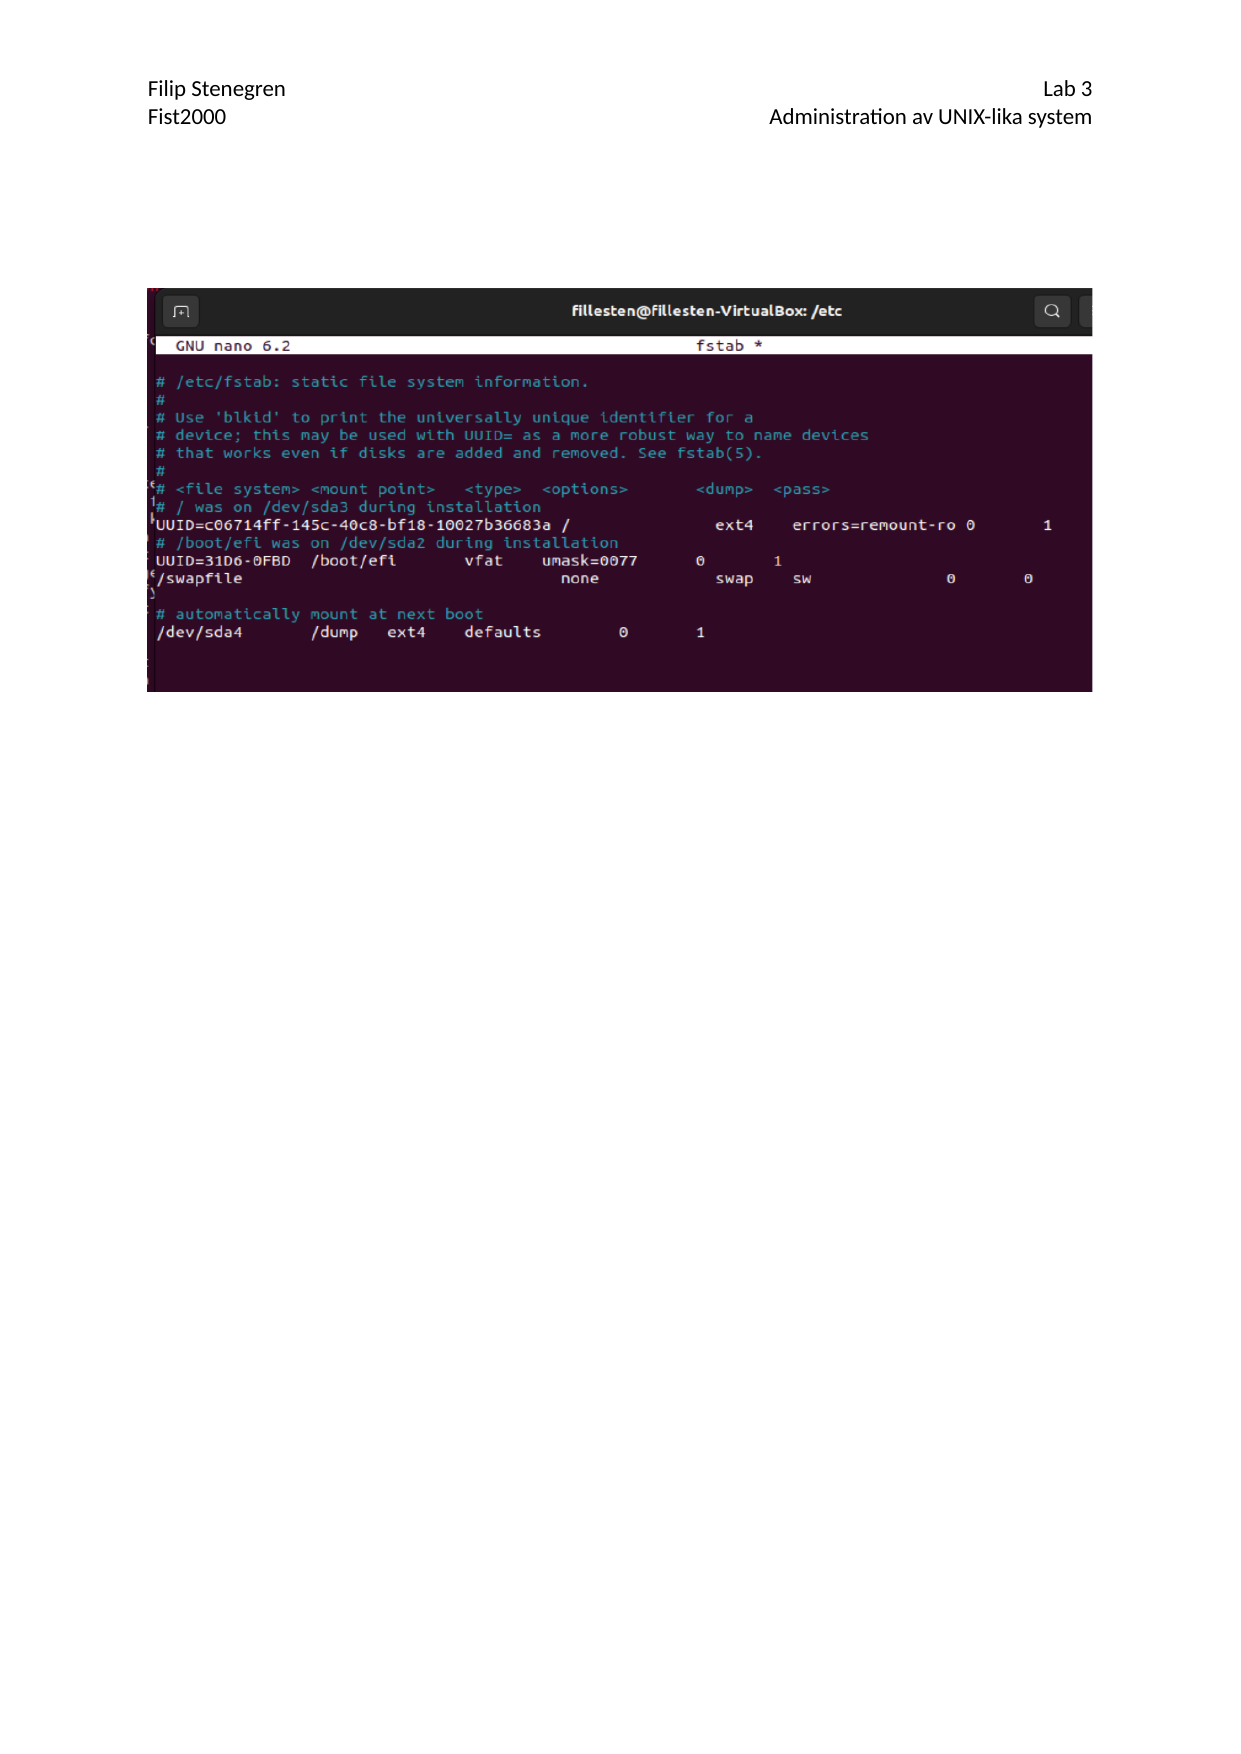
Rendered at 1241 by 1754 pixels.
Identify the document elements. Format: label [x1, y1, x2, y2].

picture [147, 288, 1093, 692]
